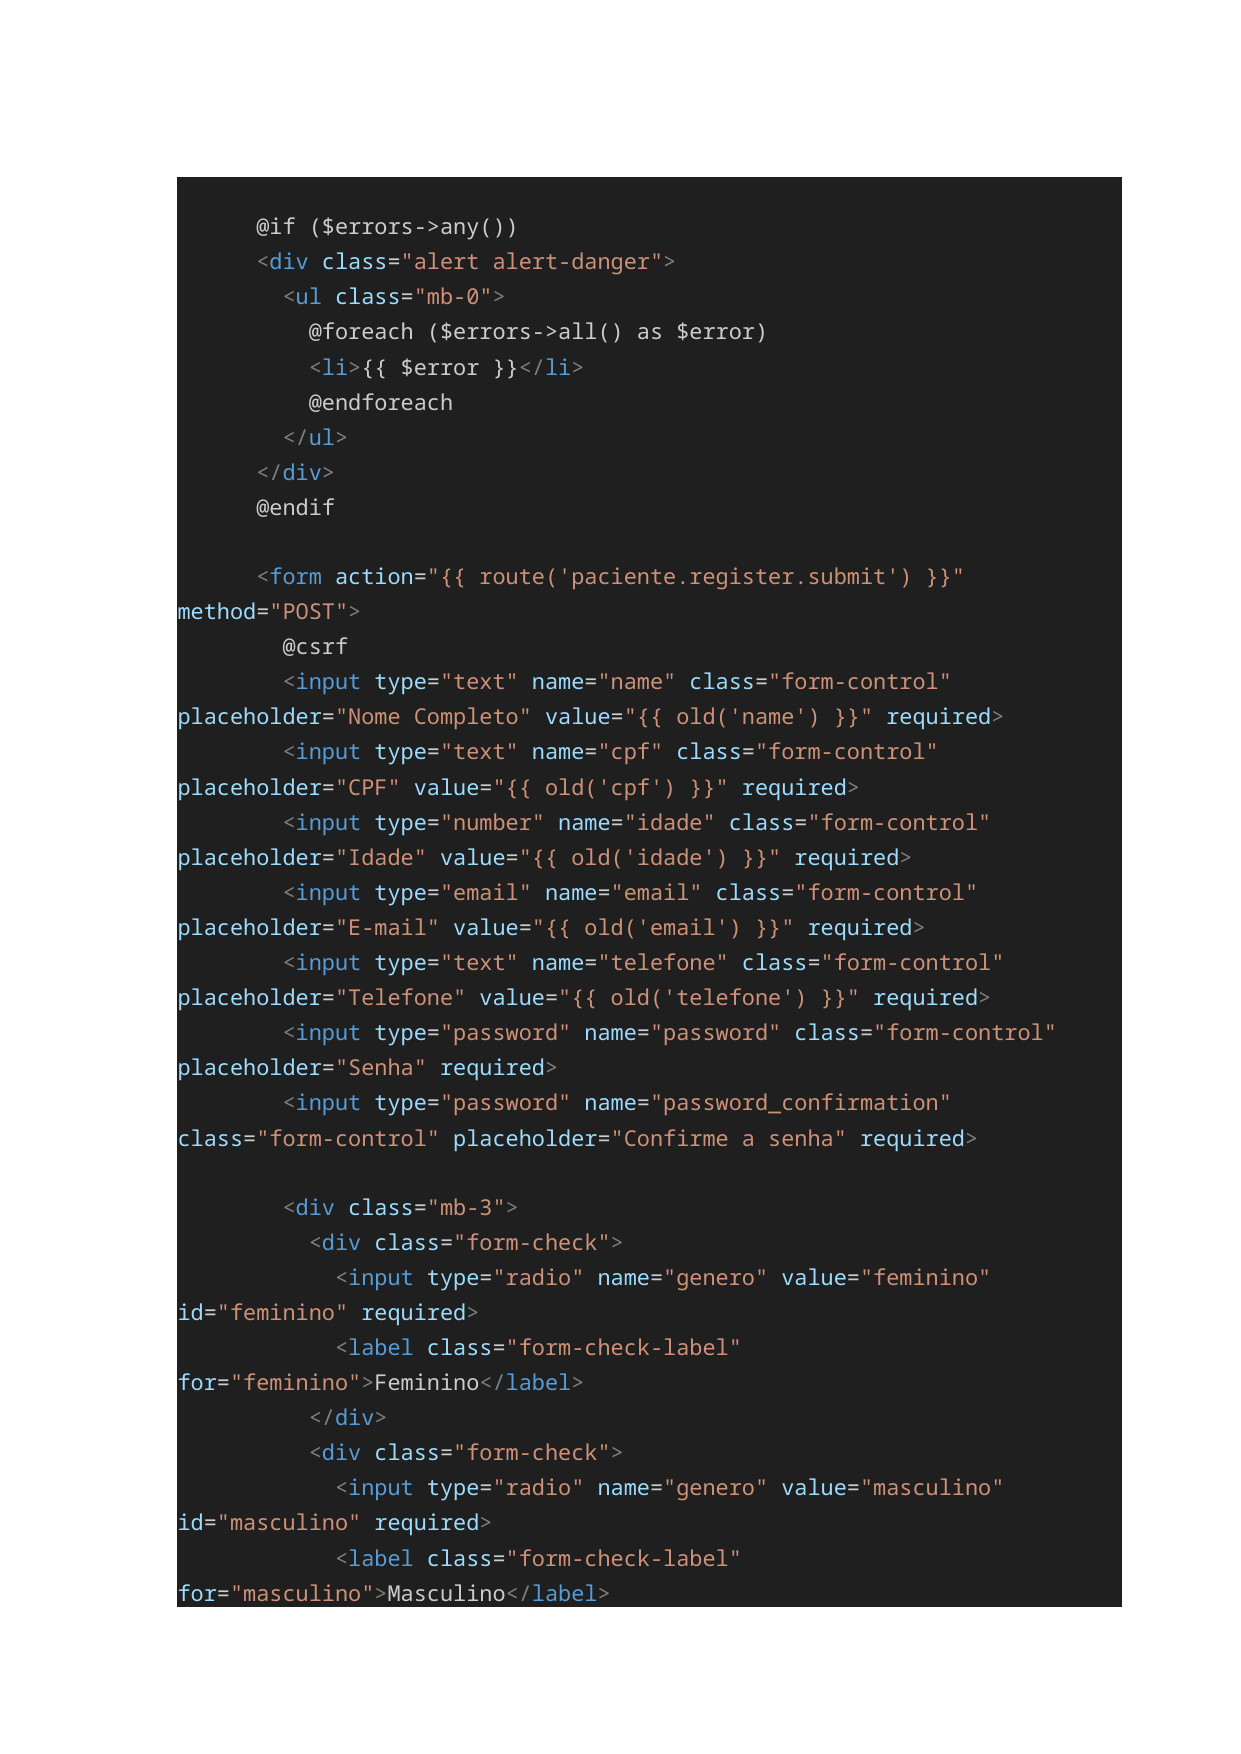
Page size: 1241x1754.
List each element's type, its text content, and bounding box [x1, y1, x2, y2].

text <div class="mb-3"> [177, 1191, 1122, 1221]
text <div class="alert alert-danger"> [177, 246, 1122, 276]
text <form action="{{ route('paciente.register.submit') }}" method="POST"> [177, 561, 1122, 626]
text <input type="radio" name="genero" value="masculino" id="masculino" required> [177, 1472, 1122, 1537]
text @csrf [177, 631, 1122, 661]
text <input type="email" name="email" class="form-control" placeholder="E-mail" value="{{ old('email') }}" required> [177, 877, 1122, 942]
text <input type="number" name="idade" class="form-control" placeholder="Idade" value="{{ old('idade') }}" required> [177, 807, 1122, 871]
text <label class="form-check-label" for="feminino">Feminino</label> [177, 1332, 1122, 1397]
text @endforeach [177, 387, 1122, 416]
text <label class="form-check-label" for="masculino">Masculino</label> [177, 1542, 1122, 1607]
text <input type="password" name="password" class="form-control" placeholder="Senha" required> [177, 1017, 1122, 1082]
text <input type="text" name="name" class="form-control" placeholder="Nome Completo" value="{{ old('name') }}" required> [177, 666, 1122, 731]
text @endif [177, 492, 1122, 522]
text </div> [177, 1402, 1122, 1432]
text <li>{{ $error }}</li> [177, 351, 1122, 381]
text <input type="password" name="password_confirmation" class="form-control" placeholder="Confirme a senha" required> [177, 1087, 1122, 1152]
text <div class="form-check"> [177, 1227, 1122, 1256]
text <ul class="mb-0"> [177, 281, 1122, 311]
text @foreach ($errors->all() as $error) [177, 316, 1122, 346]
text </ul> [177, 422, 1122, 451]
text <input type="text" name="cpf" class="form-control" placeholder="CPF" value="{{ old('cpf') }}" required> [177, 736, 1122, 801]
text <input type="text" name="telefone" class="form-control" placeholder="Telefone" value="{{ old('telefone') }}" required> [177, 947, 1122, 1012]
text <input type="radio" name="genero" value="feminino" id="feminino" required> [177, 1262, 1122, 1327]
text </div> [177, 457, 1122, 487]
text @if ($errors->any()) [177, 211, 1122, 241]
text <div class="form-check"> [177, 1437, 1122, 1467]
